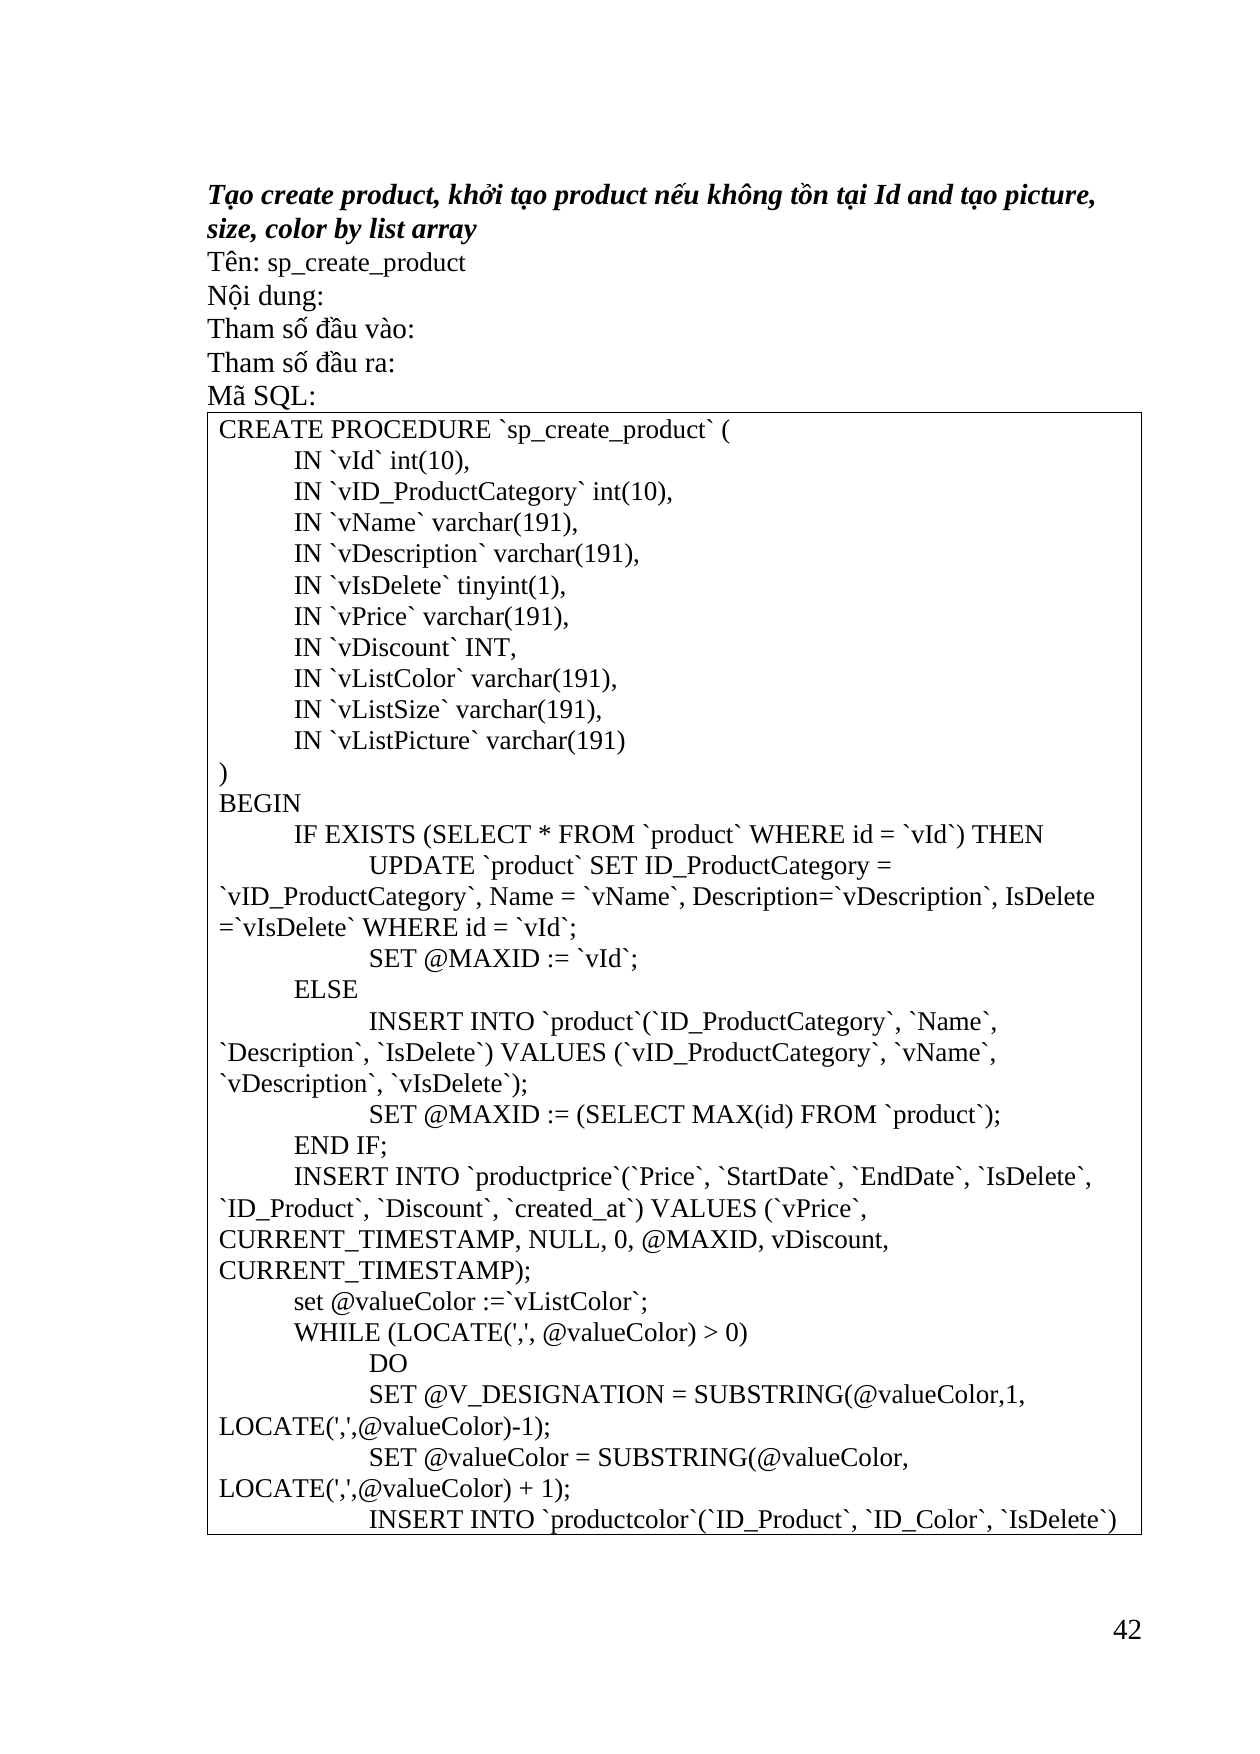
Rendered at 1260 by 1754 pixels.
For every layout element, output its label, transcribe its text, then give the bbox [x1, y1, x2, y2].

text Mã SQL: [207, 378, 1142, 412]
text Nội dung: [207, 278, 1142, 311]
subtitle Tạo create product, khởi tạo product nếu không tồn tại Id and tạo picture, size, color by list array [207, 177, 1142, 244]
text Tham số đầu ra: [207, 345, 1142, 378]
text Tên: sp_create_product [207, 244, 1142, 278]
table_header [208, 413, 1141, 1534]
text Tham số đầu vào: [207, 311, 1142, 345]
